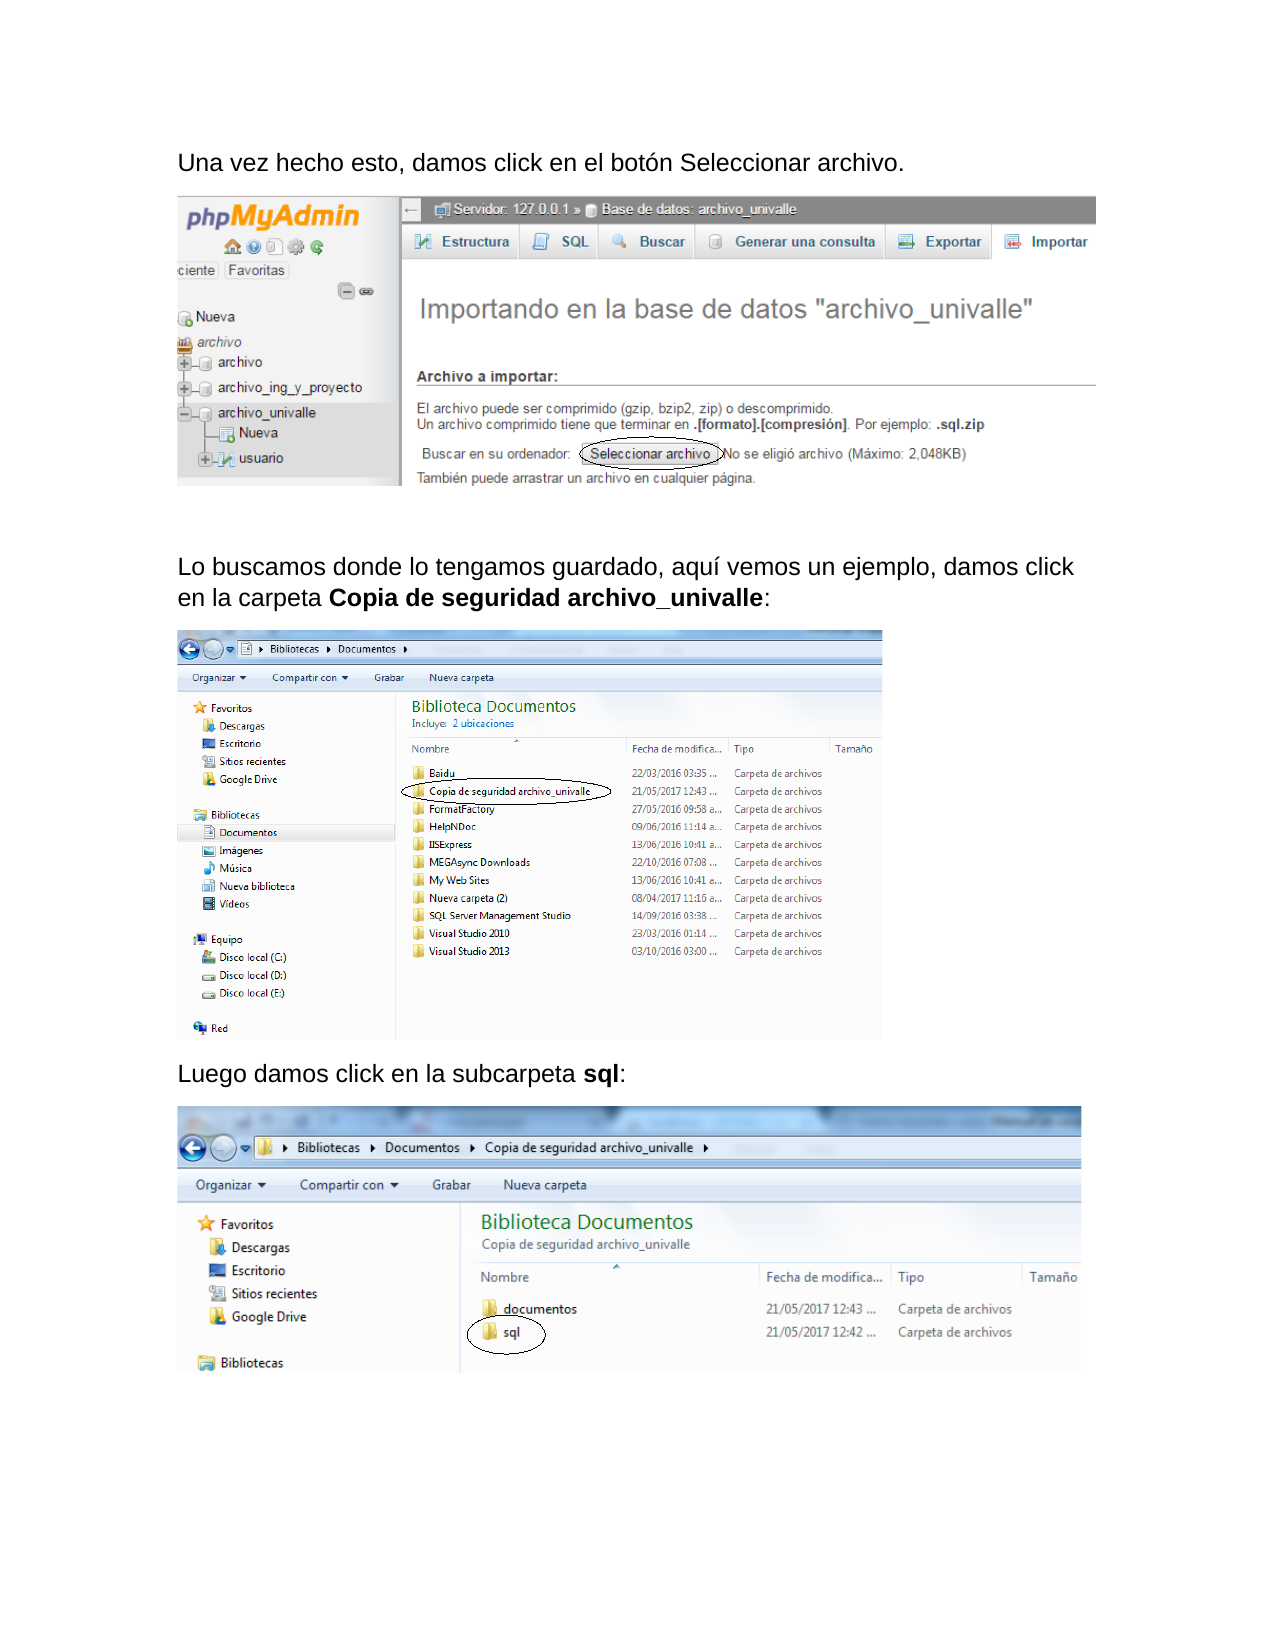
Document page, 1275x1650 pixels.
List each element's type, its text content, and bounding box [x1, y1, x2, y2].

text Una vez hecho esto, damos click en el botón Seleccionar archivo. [177, 148, 1098, 176]
text Luego damos click en la subcarpeta sql: [177, 1059, 1098, 1088]
picture [177, 195, 1096, 486]
text Lo buscamos donde lo tengamos guardado, aquí vemos un ejemplo, damos click en la carpeta Copia de seguridad archivo_univalle: [177, 552, 1098, 612]
picture [177, 1106, 1082, 1373]
picture [177, 630, 883, 1040]
